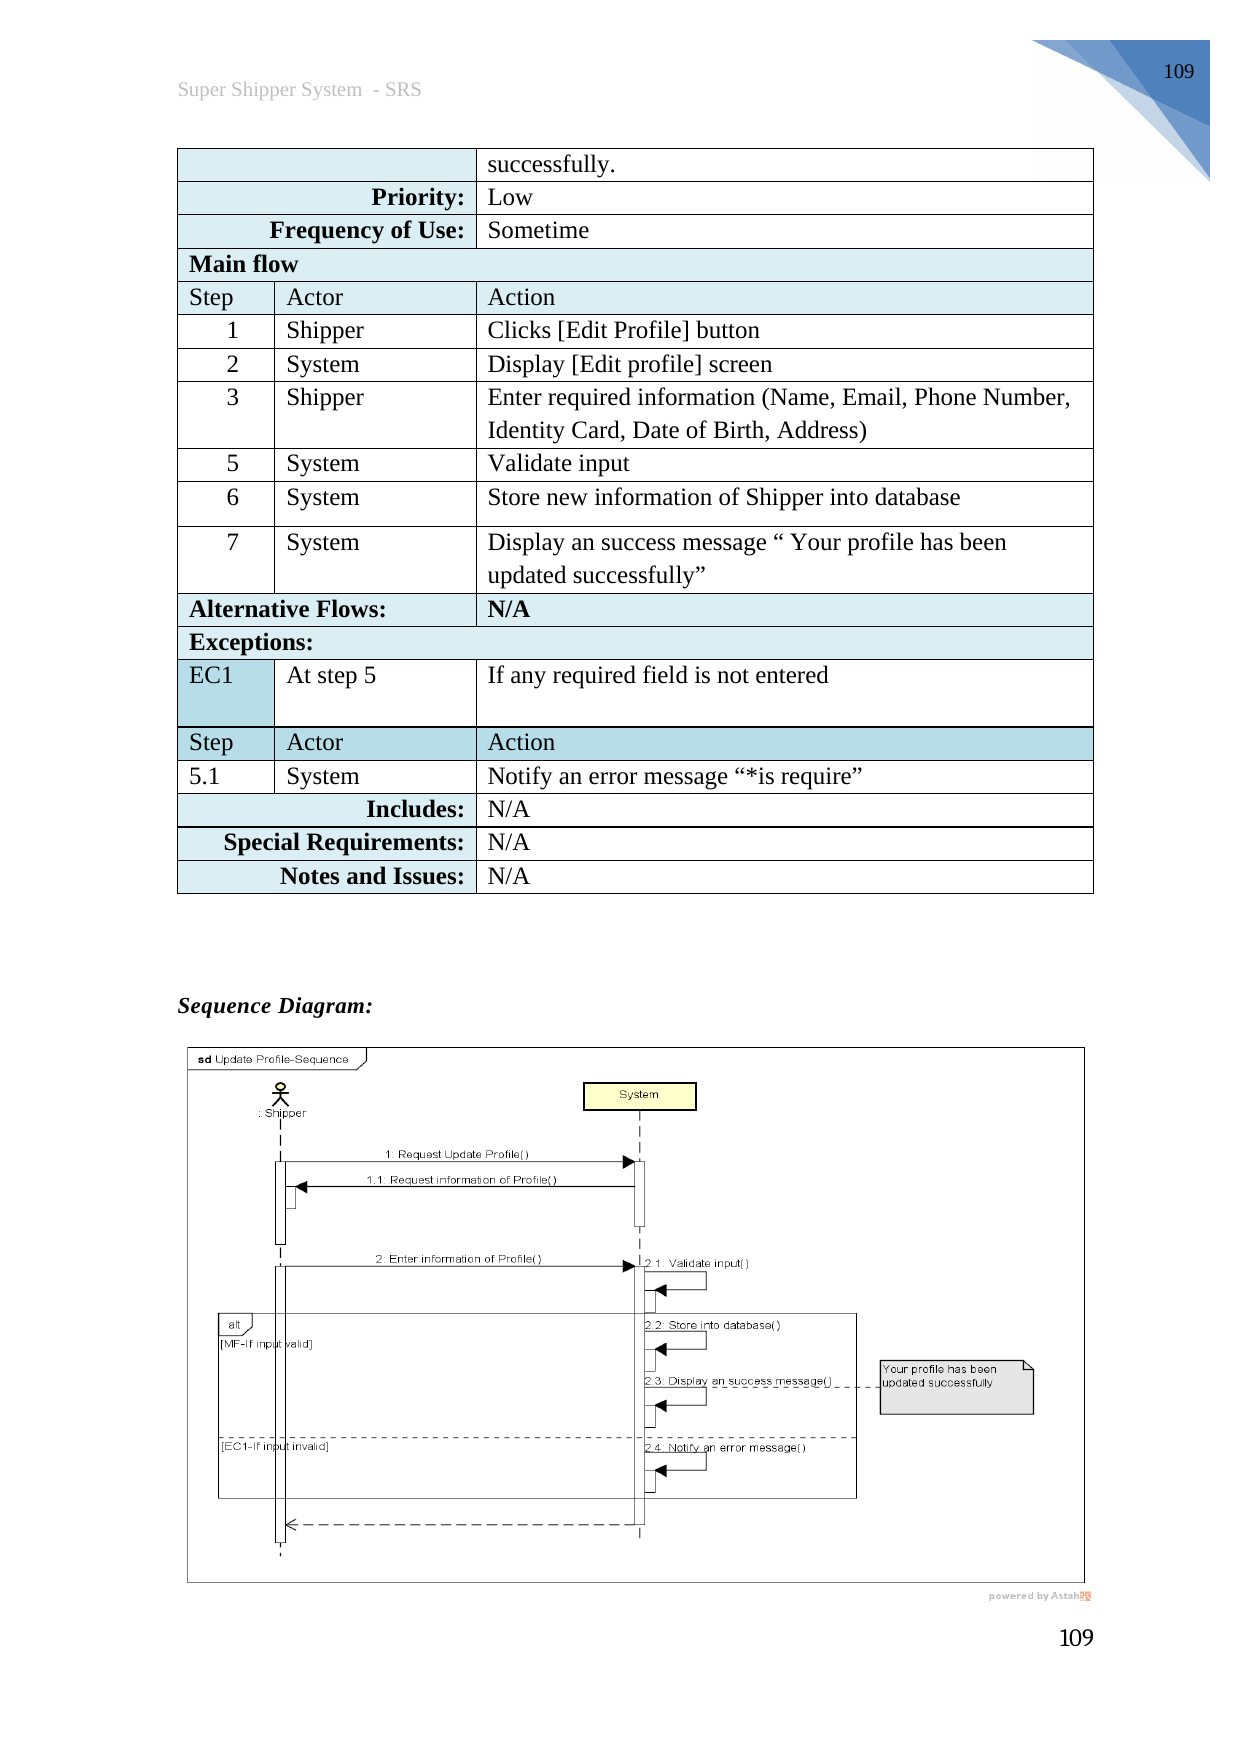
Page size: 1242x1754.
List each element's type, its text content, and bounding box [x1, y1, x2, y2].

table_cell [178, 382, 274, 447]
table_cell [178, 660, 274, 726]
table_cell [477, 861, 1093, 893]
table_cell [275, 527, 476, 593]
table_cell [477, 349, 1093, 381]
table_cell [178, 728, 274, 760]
text Sequence Diagram: [177, 992, 1094, 1018]
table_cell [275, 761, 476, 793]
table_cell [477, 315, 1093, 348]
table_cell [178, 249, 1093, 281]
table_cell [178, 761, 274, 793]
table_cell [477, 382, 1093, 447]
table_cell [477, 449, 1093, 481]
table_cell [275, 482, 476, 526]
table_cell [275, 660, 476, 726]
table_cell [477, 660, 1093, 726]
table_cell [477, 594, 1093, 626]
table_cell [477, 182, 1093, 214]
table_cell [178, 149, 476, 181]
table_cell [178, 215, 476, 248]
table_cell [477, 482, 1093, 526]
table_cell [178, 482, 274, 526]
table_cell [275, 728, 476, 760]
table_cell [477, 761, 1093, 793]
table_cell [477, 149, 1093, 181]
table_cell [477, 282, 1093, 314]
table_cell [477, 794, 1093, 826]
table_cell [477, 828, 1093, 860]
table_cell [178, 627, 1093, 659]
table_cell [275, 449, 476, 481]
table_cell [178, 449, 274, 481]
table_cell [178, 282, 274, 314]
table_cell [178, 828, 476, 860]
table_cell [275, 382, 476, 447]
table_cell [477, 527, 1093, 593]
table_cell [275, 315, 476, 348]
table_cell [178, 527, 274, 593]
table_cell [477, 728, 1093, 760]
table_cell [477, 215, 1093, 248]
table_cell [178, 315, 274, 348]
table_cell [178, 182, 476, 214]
picture [177, 1038, 1094, 1604]
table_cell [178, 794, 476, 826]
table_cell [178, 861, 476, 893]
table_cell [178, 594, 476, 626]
picture [1029, 40, 1210, 182]
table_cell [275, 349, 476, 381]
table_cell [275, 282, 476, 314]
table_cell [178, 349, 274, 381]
